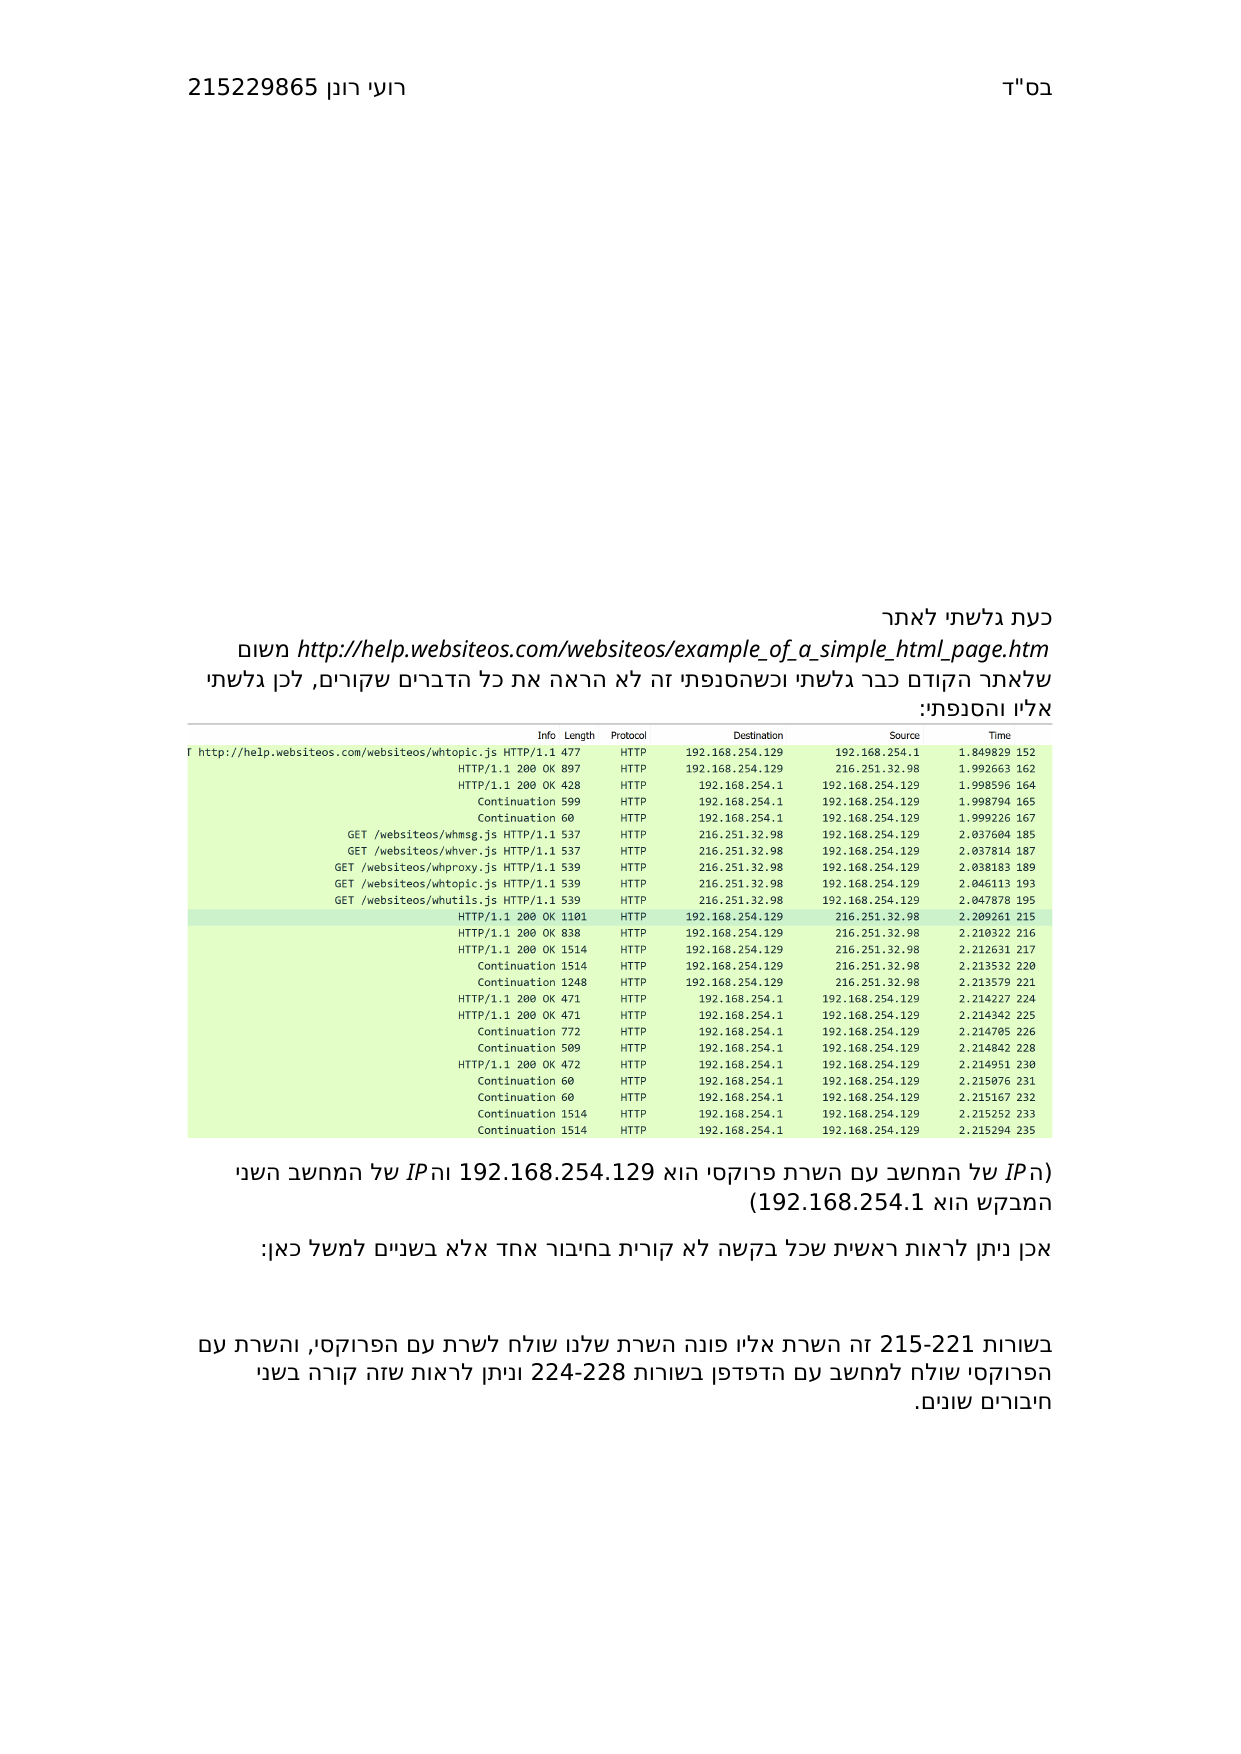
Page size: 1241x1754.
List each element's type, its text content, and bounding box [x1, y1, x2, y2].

text בשורות 215-221 זה השרת אליו פונה השרת שלנו שולח לשרת עם הפרוקסי, והשרת עם הפרוקסי שולח למחשב עם הדפדפן בשורות 224-228 וניתן לראות שזה קורה בשני חיבורים שונים. [187, 1331, 1053, 1415]
picture [187, 723, 1053, 1138]
text (הIP של המחשב עם השרת פרוקסי הוא 192.168.254.129 והIP של המחשב השני המבקש הוא 192.168.254.1) [187, 1156, 1053, 1216]
text כעת גלשתי לאתר http://help.websiteos.com/websiteos/example_of_a_simple_html_page.htm משום שלאתר הקודם כבר גלשתי וכשהסנפתי זה לא הראה את כל הדברים שקורים, לכן גלשתי אליו והסנפתי: [187, 604, 1053, 723]
text אכן ניתן לראות ראשית שכל בקשה לא קורית בחיבור אחד אלא בשניים למשל כאן: [187, 1235, 1053, 1262]
